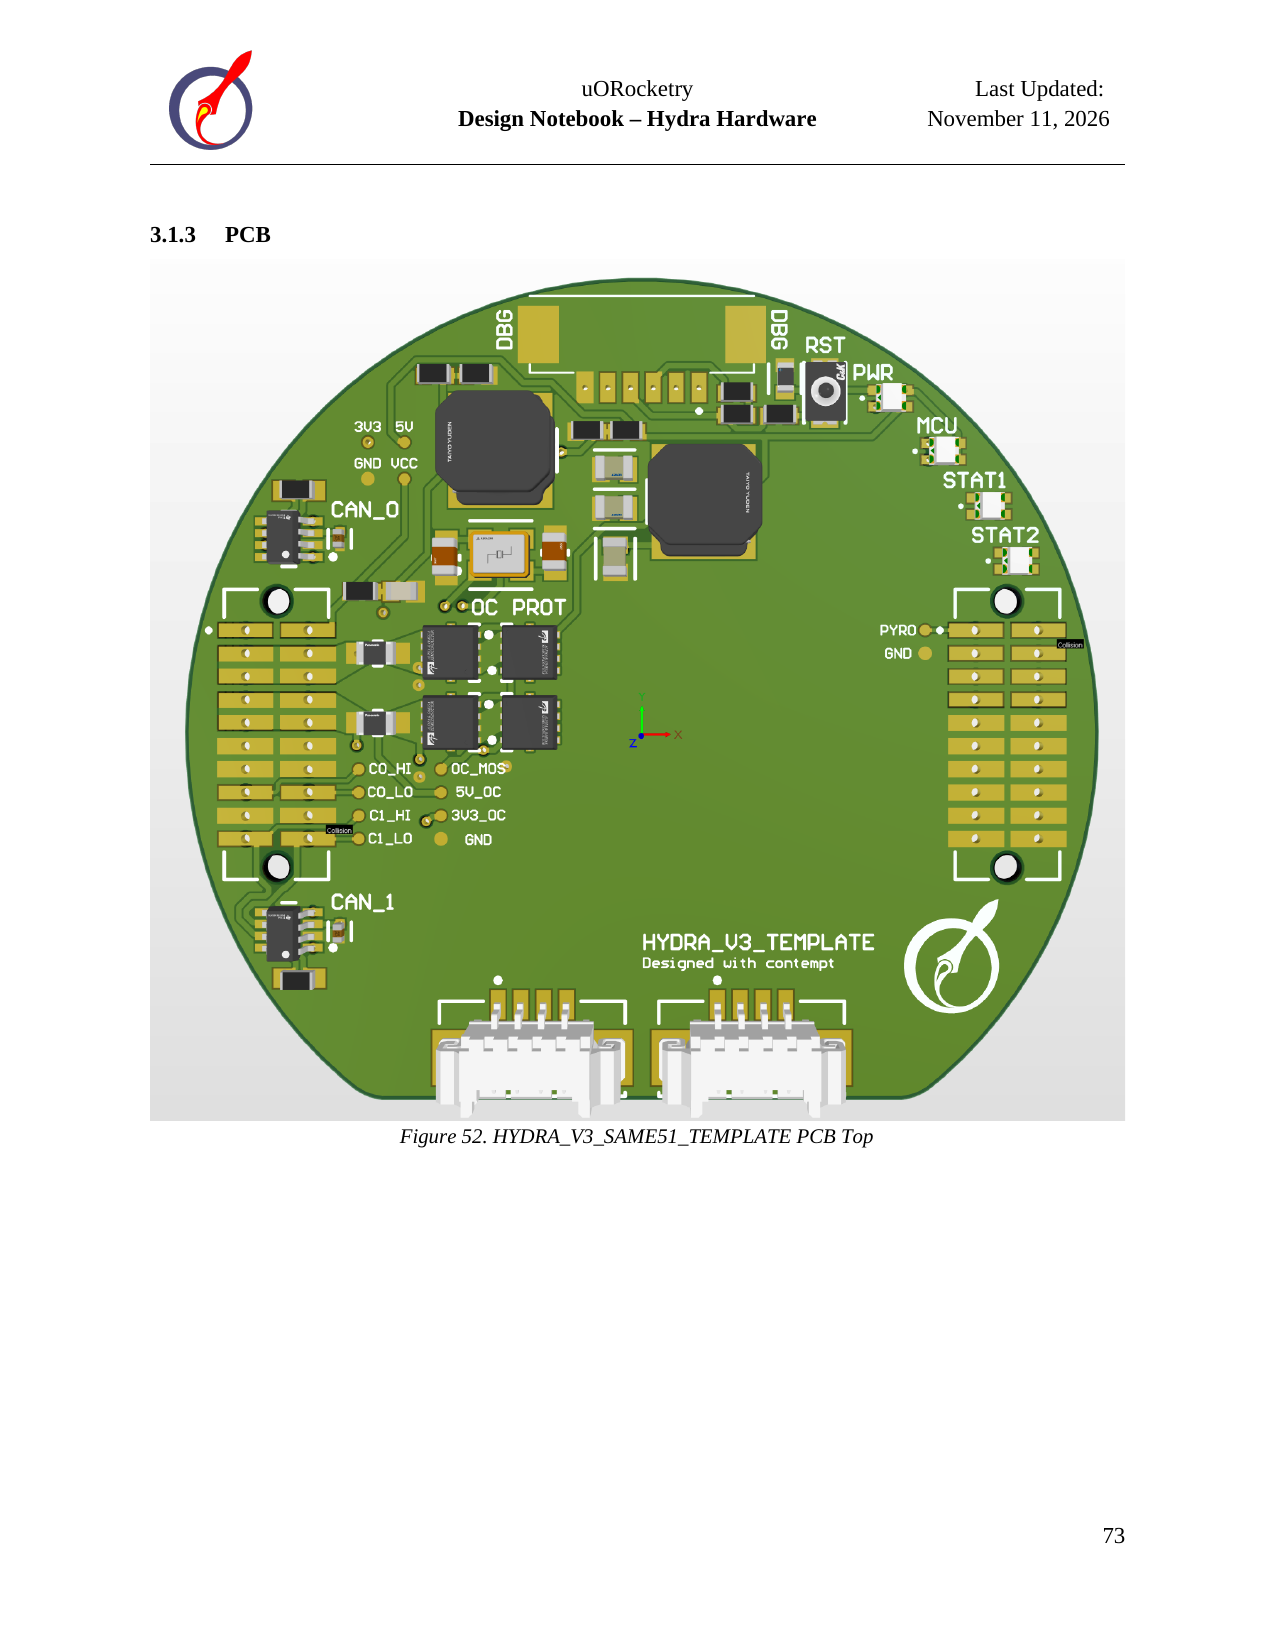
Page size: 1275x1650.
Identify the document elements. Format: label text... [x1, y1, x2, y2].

picture [165, 46, 258, 152]
picture [150, 259, 1125, 1121]
subtitle PCB [150, 221, 1125, 247]
